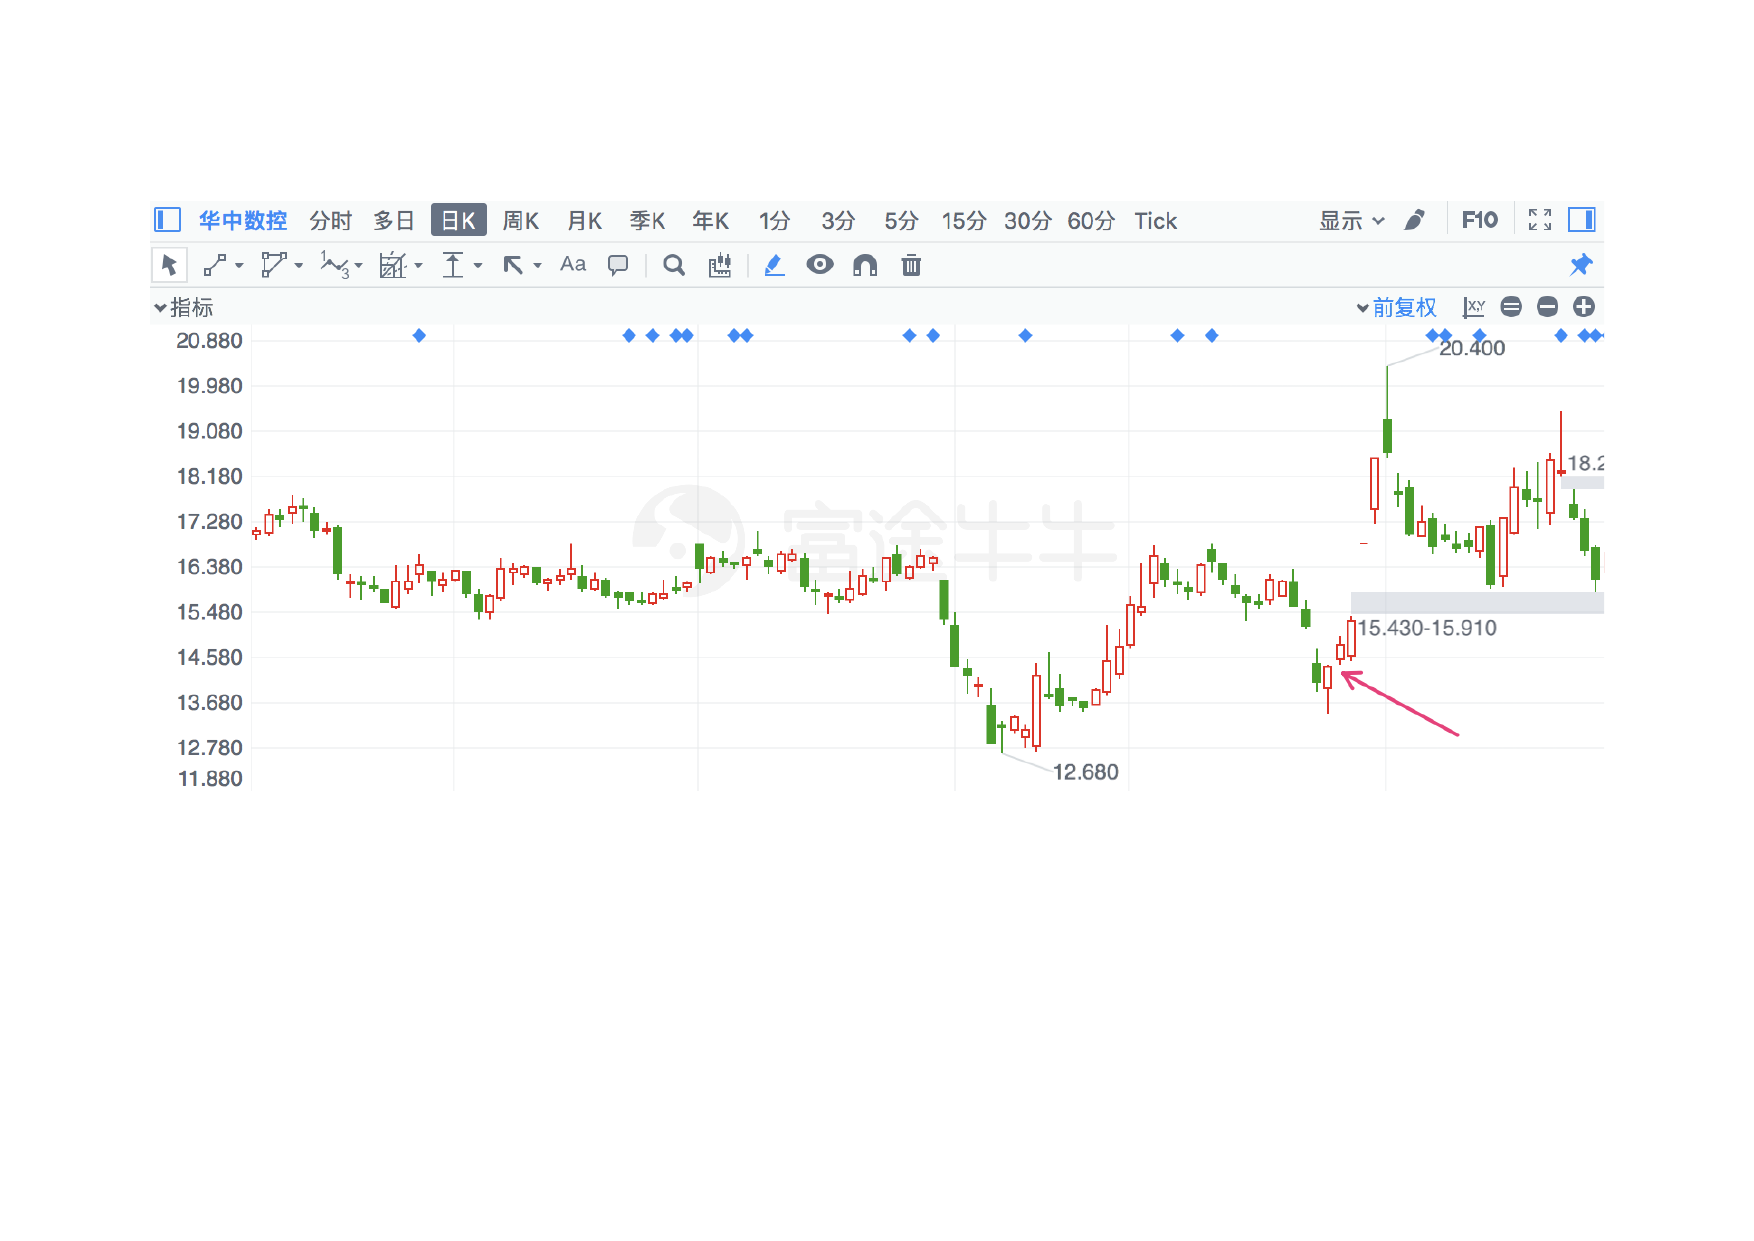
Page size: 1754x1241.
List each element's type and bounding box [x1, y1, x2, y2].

picture [150, 201, 1605, 791]
